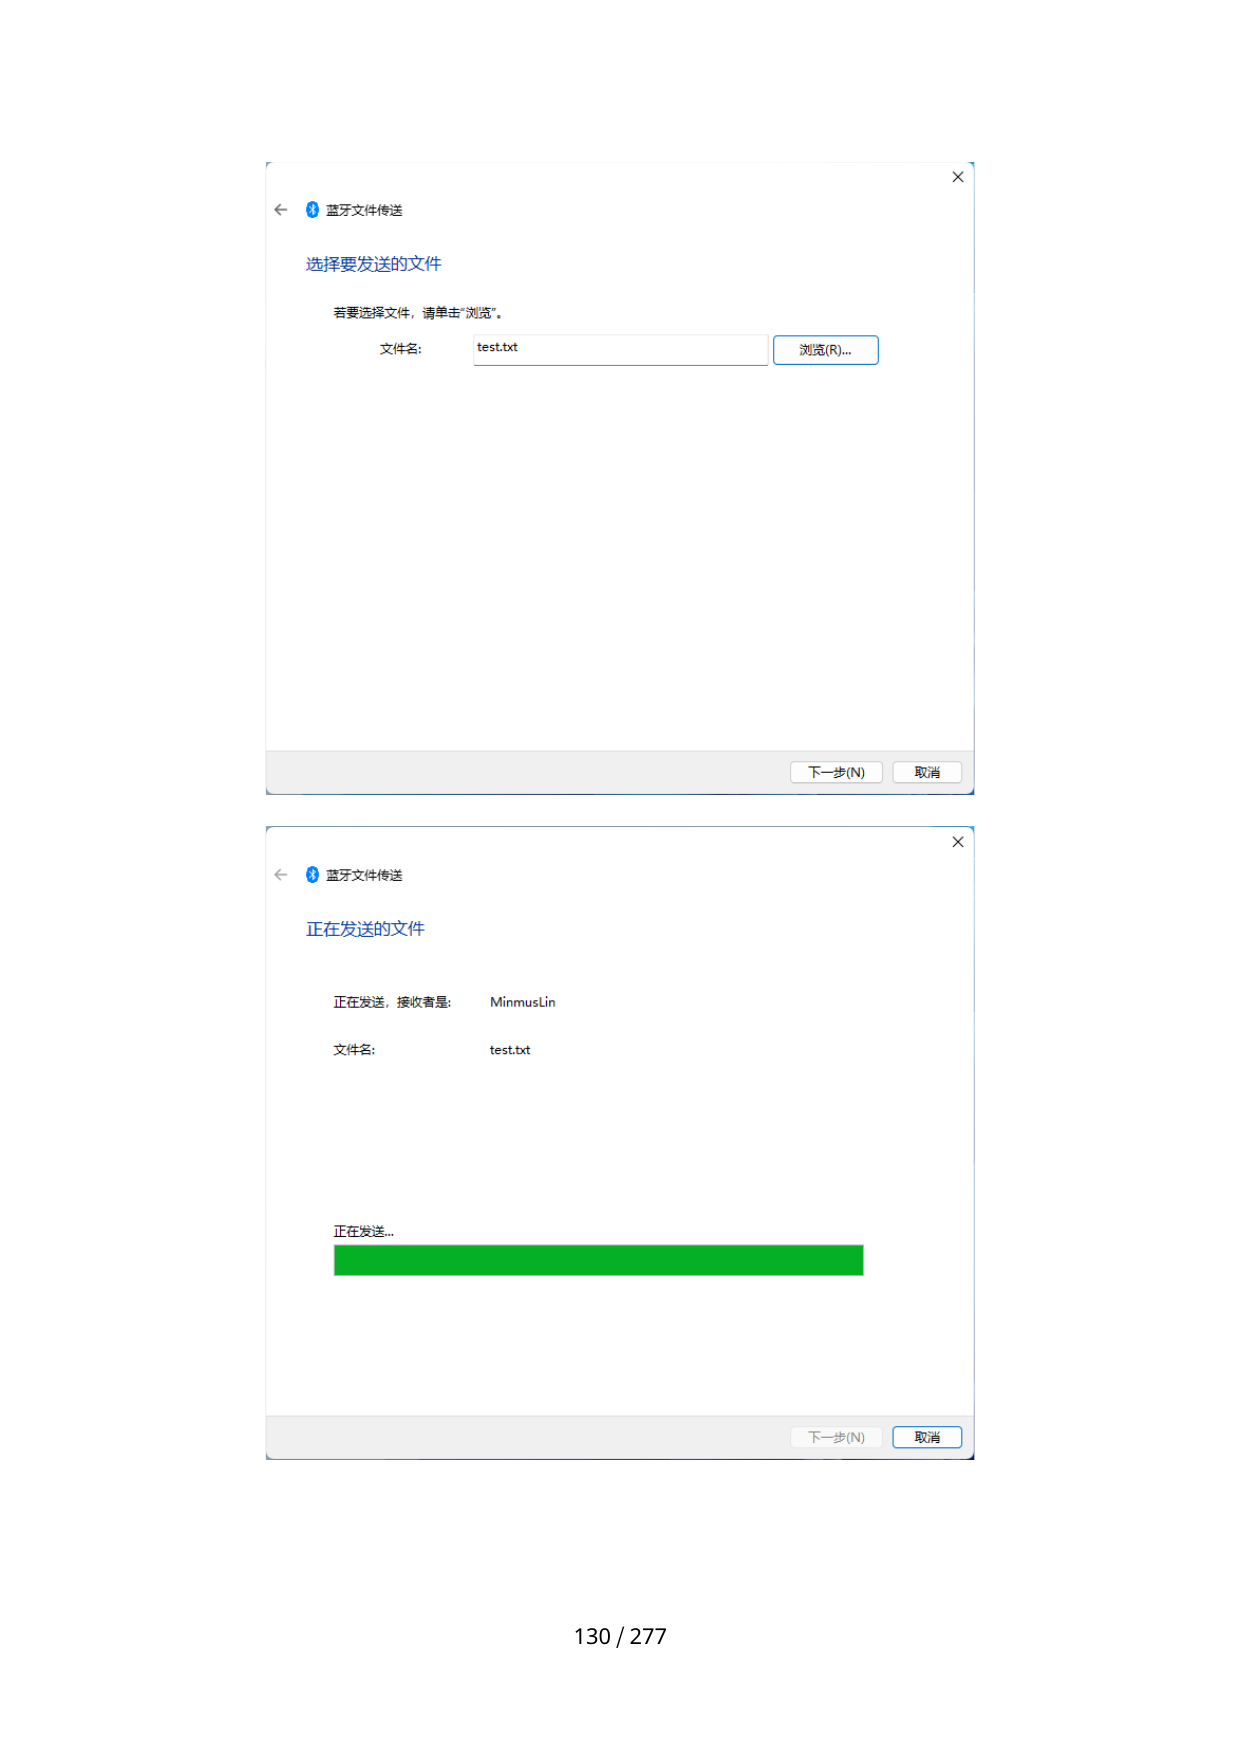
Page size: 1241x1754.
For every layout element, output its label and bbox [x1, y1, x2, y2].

picture [265, 826, 975, 1460]
picture [265, 162, 975, 795]
